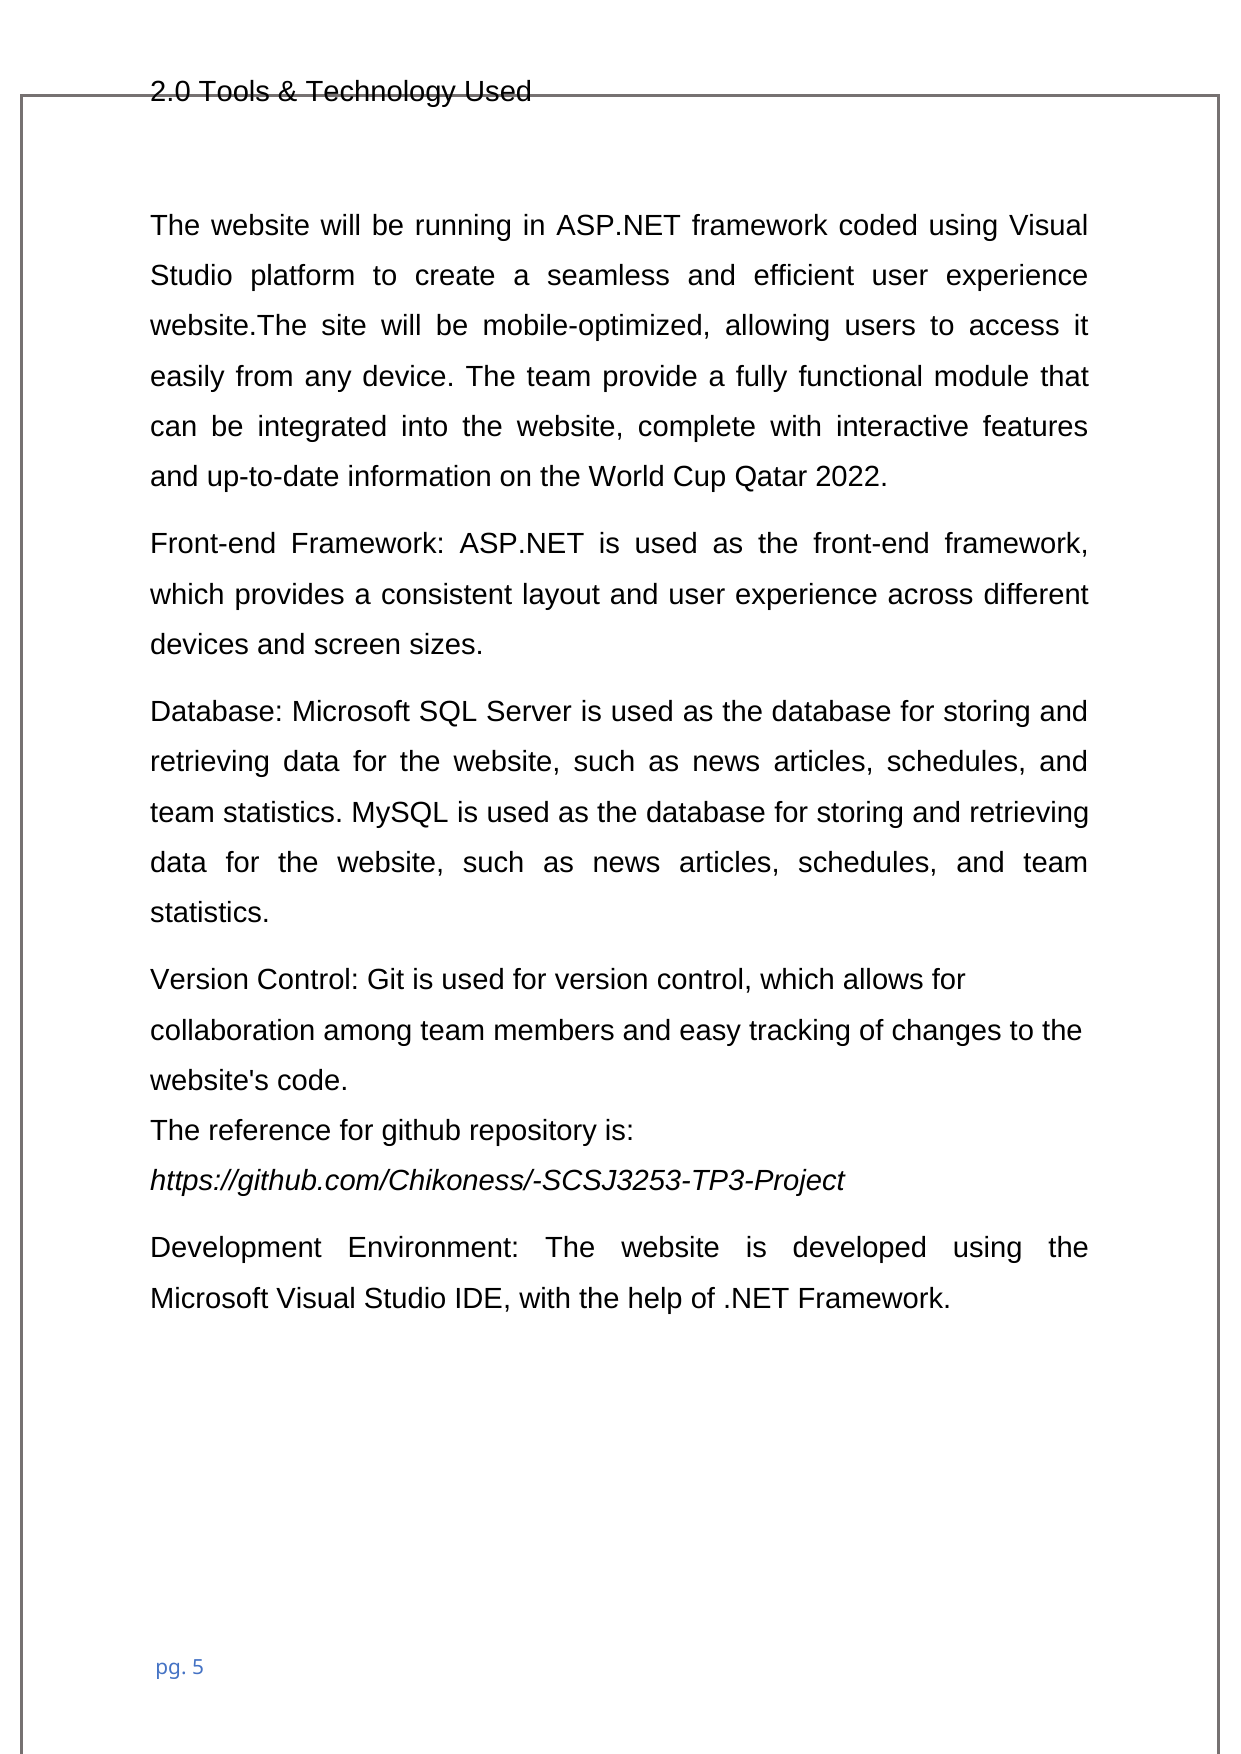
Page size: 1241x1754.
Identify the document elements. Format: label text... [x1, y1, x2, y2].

text 2.0 Tools & Technology Used [150, 74, 1090, 107]
text Database: Microsoft SQL Server is used as the database for storing and retrieving data for the website, such as news articles, schedules, and team statistics. MySQL is used as the database for storing and retrieving data for the website, such as news articles, schedules, and team statistics. [150, 694, 1090, 929]
text The website will be running in ASP.NET framework coded using Visual Studio platform to create a seamless and efficient user experience website.The site will be mobile-optimized, allowing users to access it easily from any device. The team provide a fully functional module that can be integrated into the website, complete with interactive features and up-to-date information on the World Cup Qatar 2022. [150, 208, 1090, 493]
text Version Control: Git is used for version control, which allows for collaboration among team members and easy tracking of changes to the website's code. The reference for github repository is: https://github.com/Chikoness/-SCSJ3253-TP3-Project [150, 962, 1090, 1197]
text Front-end Framework: ASP.NET is used as the front-end framework, which provides a consistent layout and user experience across different devices and screen sizes. [150, 526, 1090, 661]
text Development Environment: The website is developed using the Microsoft Visual Studio IDE, with the help of .NET Framework. [150, 1230, 1090, 1314]
